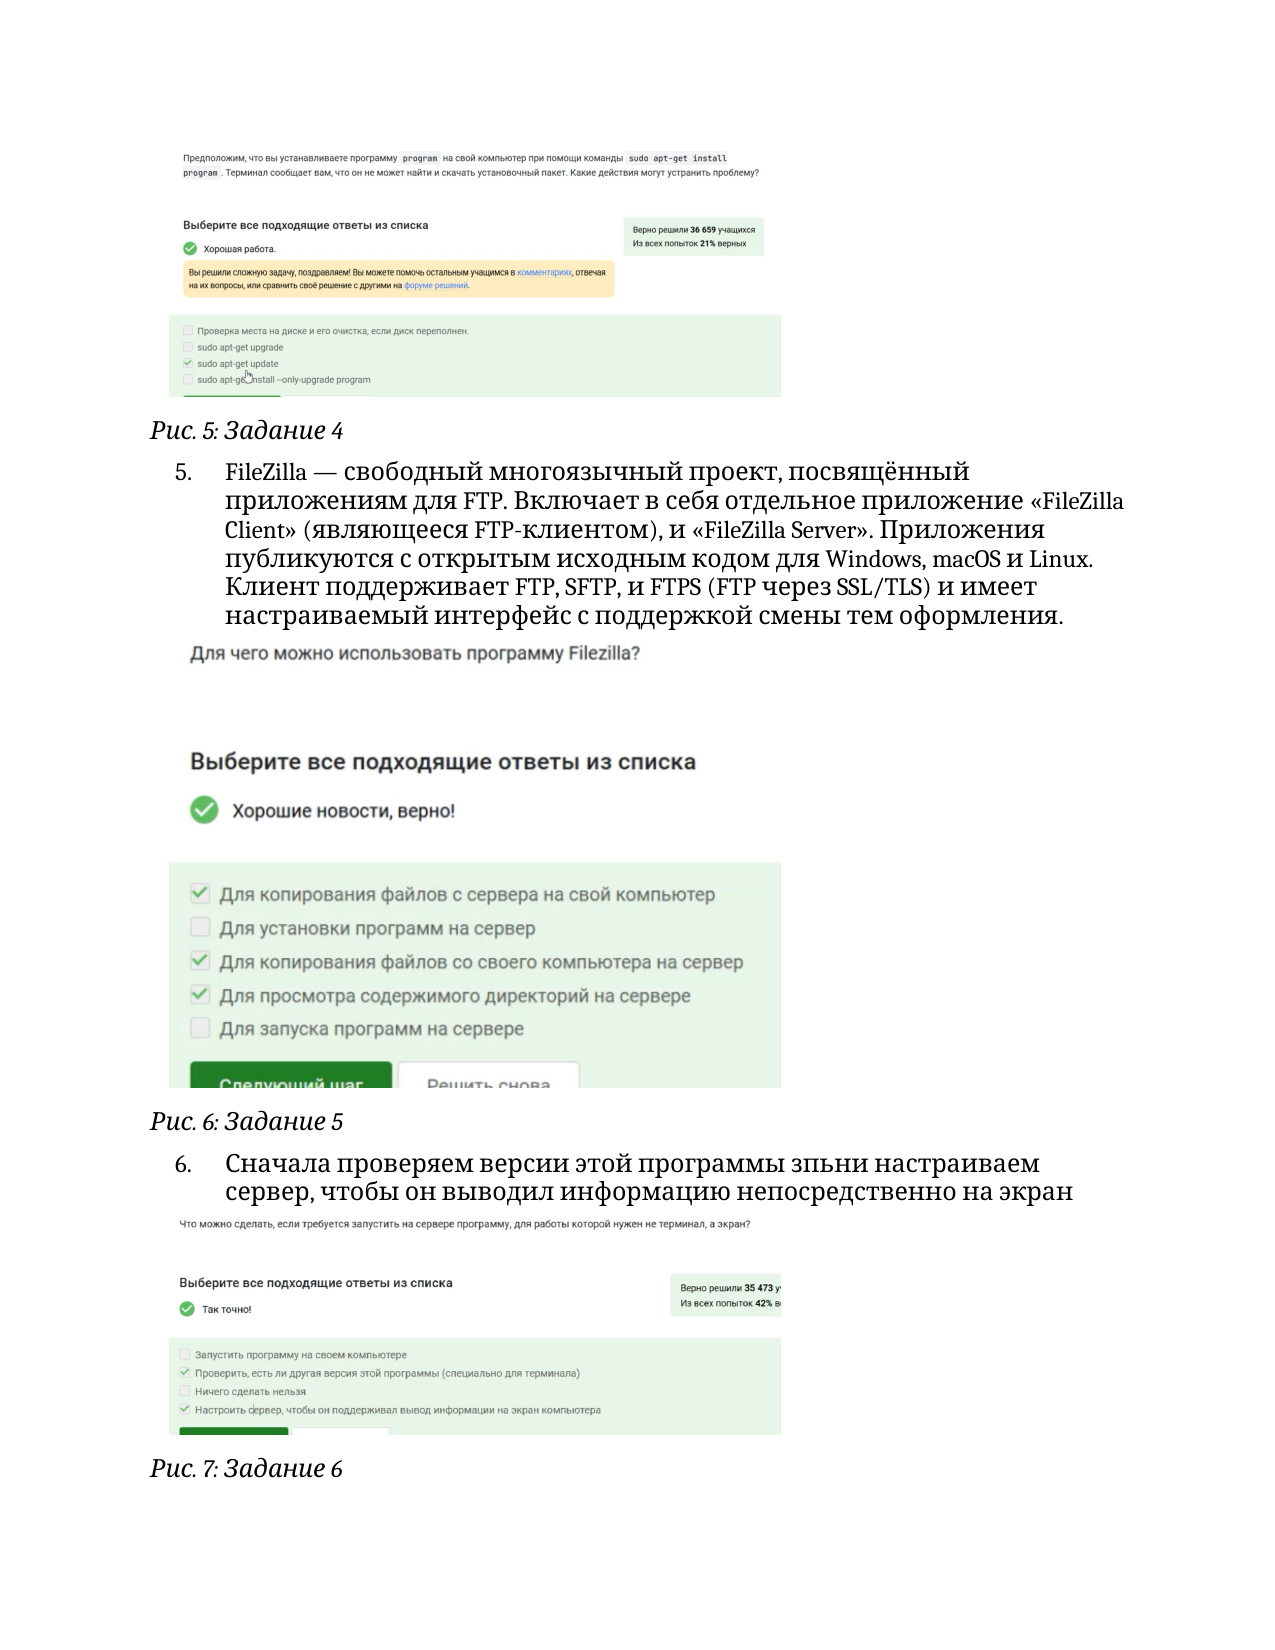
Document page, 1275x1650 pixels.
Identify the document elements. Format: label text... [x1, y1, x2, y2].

text Рис. 5: Задание 4 [150, 417, 1125, 446]
picture [168, 150, 782, 397]
picture [168, 1210, 782, 1435]
picture [168, 634, 782, 1088]
text Рис. 7: Задание 6 [150, 1455, 1125, 1484]
list Сначала проверяем версии этой программы зпьни настраиваем сервер, чтобы он выводил информацию непосредственно на экран [175, 1149, 1125, 1207]
text Рис. 6: Задание 5 [150, 1108, 1125, 1137]
list FileZilla — свободный многоязычный проект, посвящённый приложениям для FTP. Включает в себя отдельное приложение «FileZilla Client» (являющееся FTP-клиентом), и «FileZilla Server». Приложения публикуются с открытым исходным кодом для Windows, macOS и Linux. Клиент поддерживает FTP, SFTP, и FTPS (FTP через SSL/TLS) и имеет настраиваемый интерфейс с поддержкой смены тем оформления. [175, 458, 1125, 631]
